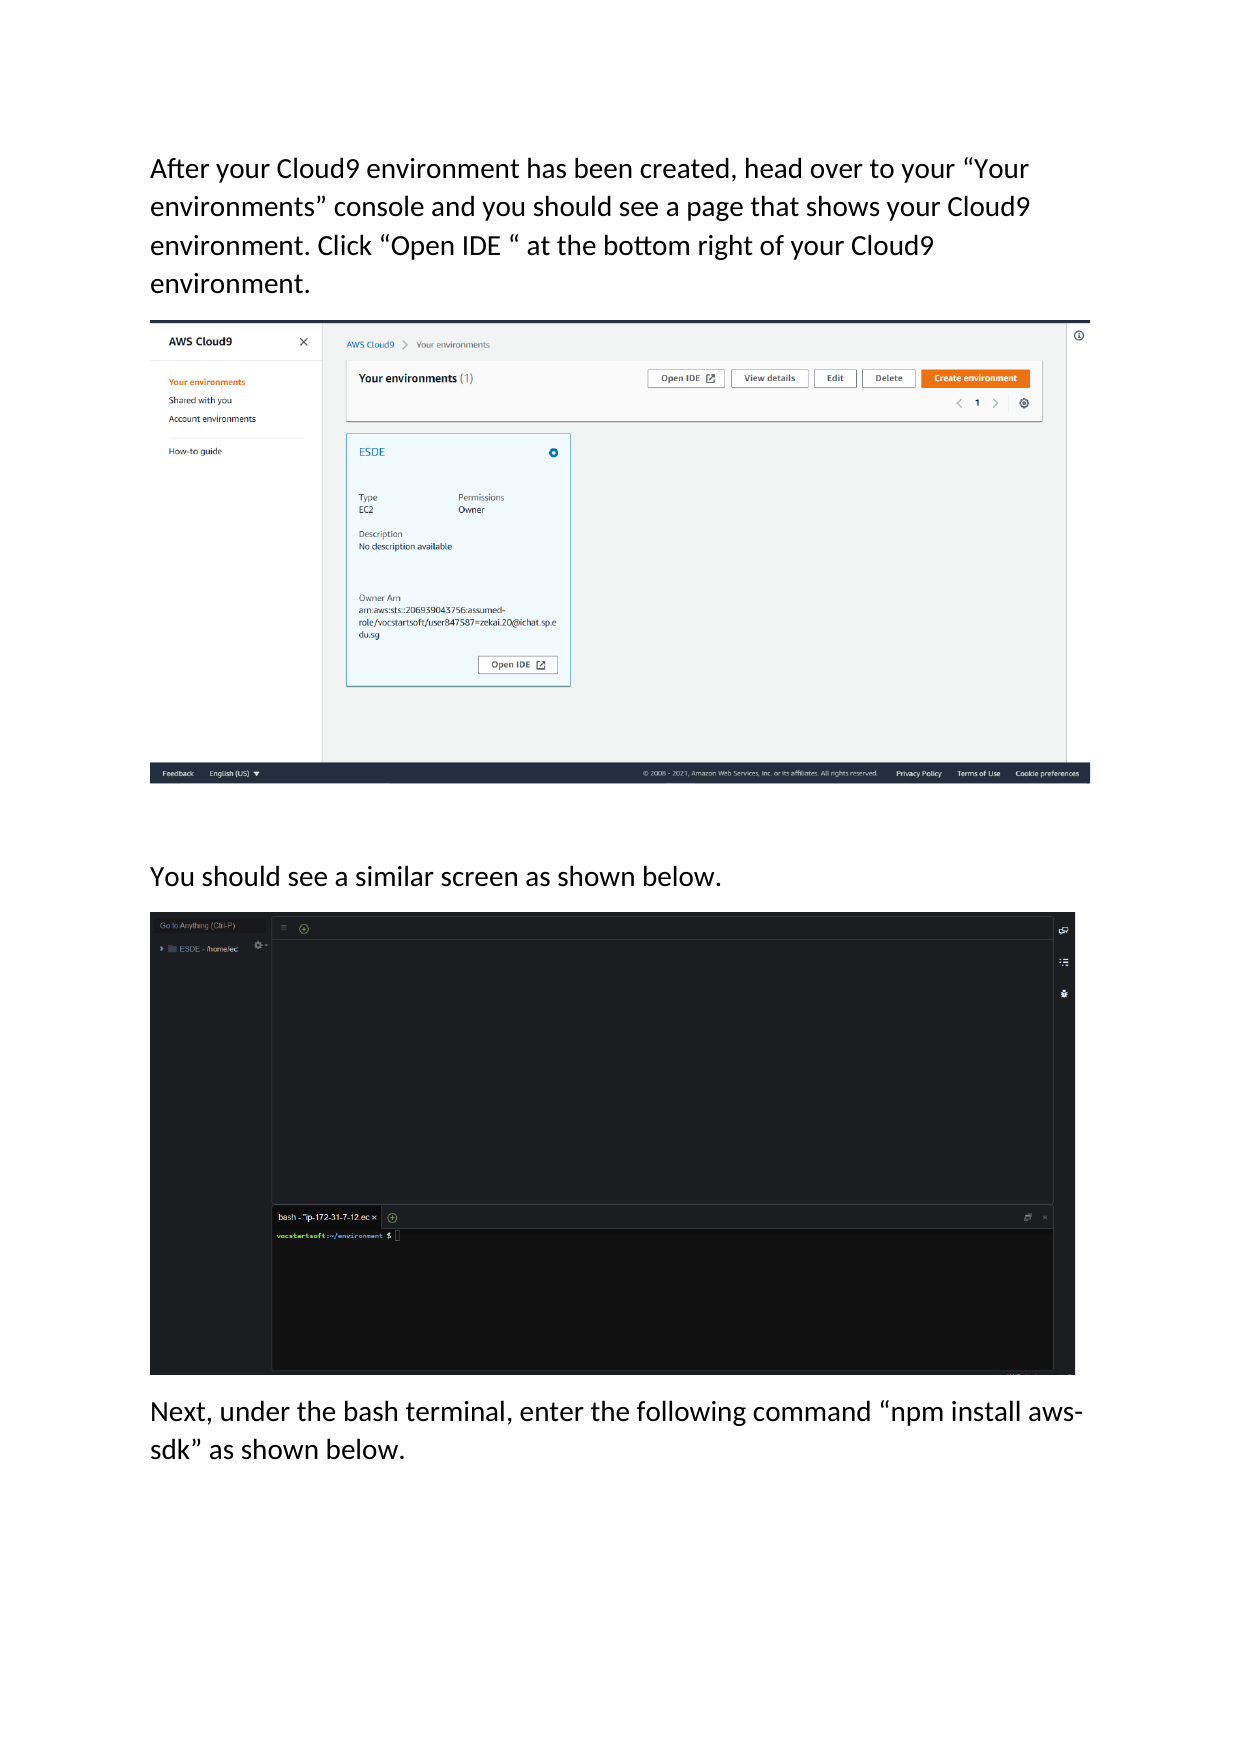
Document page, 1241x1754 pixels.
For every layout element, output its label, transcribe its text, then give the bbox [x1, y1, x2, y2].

text After your Cloud9 environment has been created, head over to your “Your environments” console and you should see a page that shows your Cloud9 environment. Click “Open IDE “ at the bottom right of your Cloud9 environment. [150, 150, 1090, 301]
text You should see a similar screen as shown below. [150, 858, 1090, 893]
picture [150, 912, 1075, 1375]
text Next, under the bash terminal, enter the following command “npm install aws-sdk” as shown below. [150, 1393, 1090, 1467]
picture [150, 320, 1091, 784]
